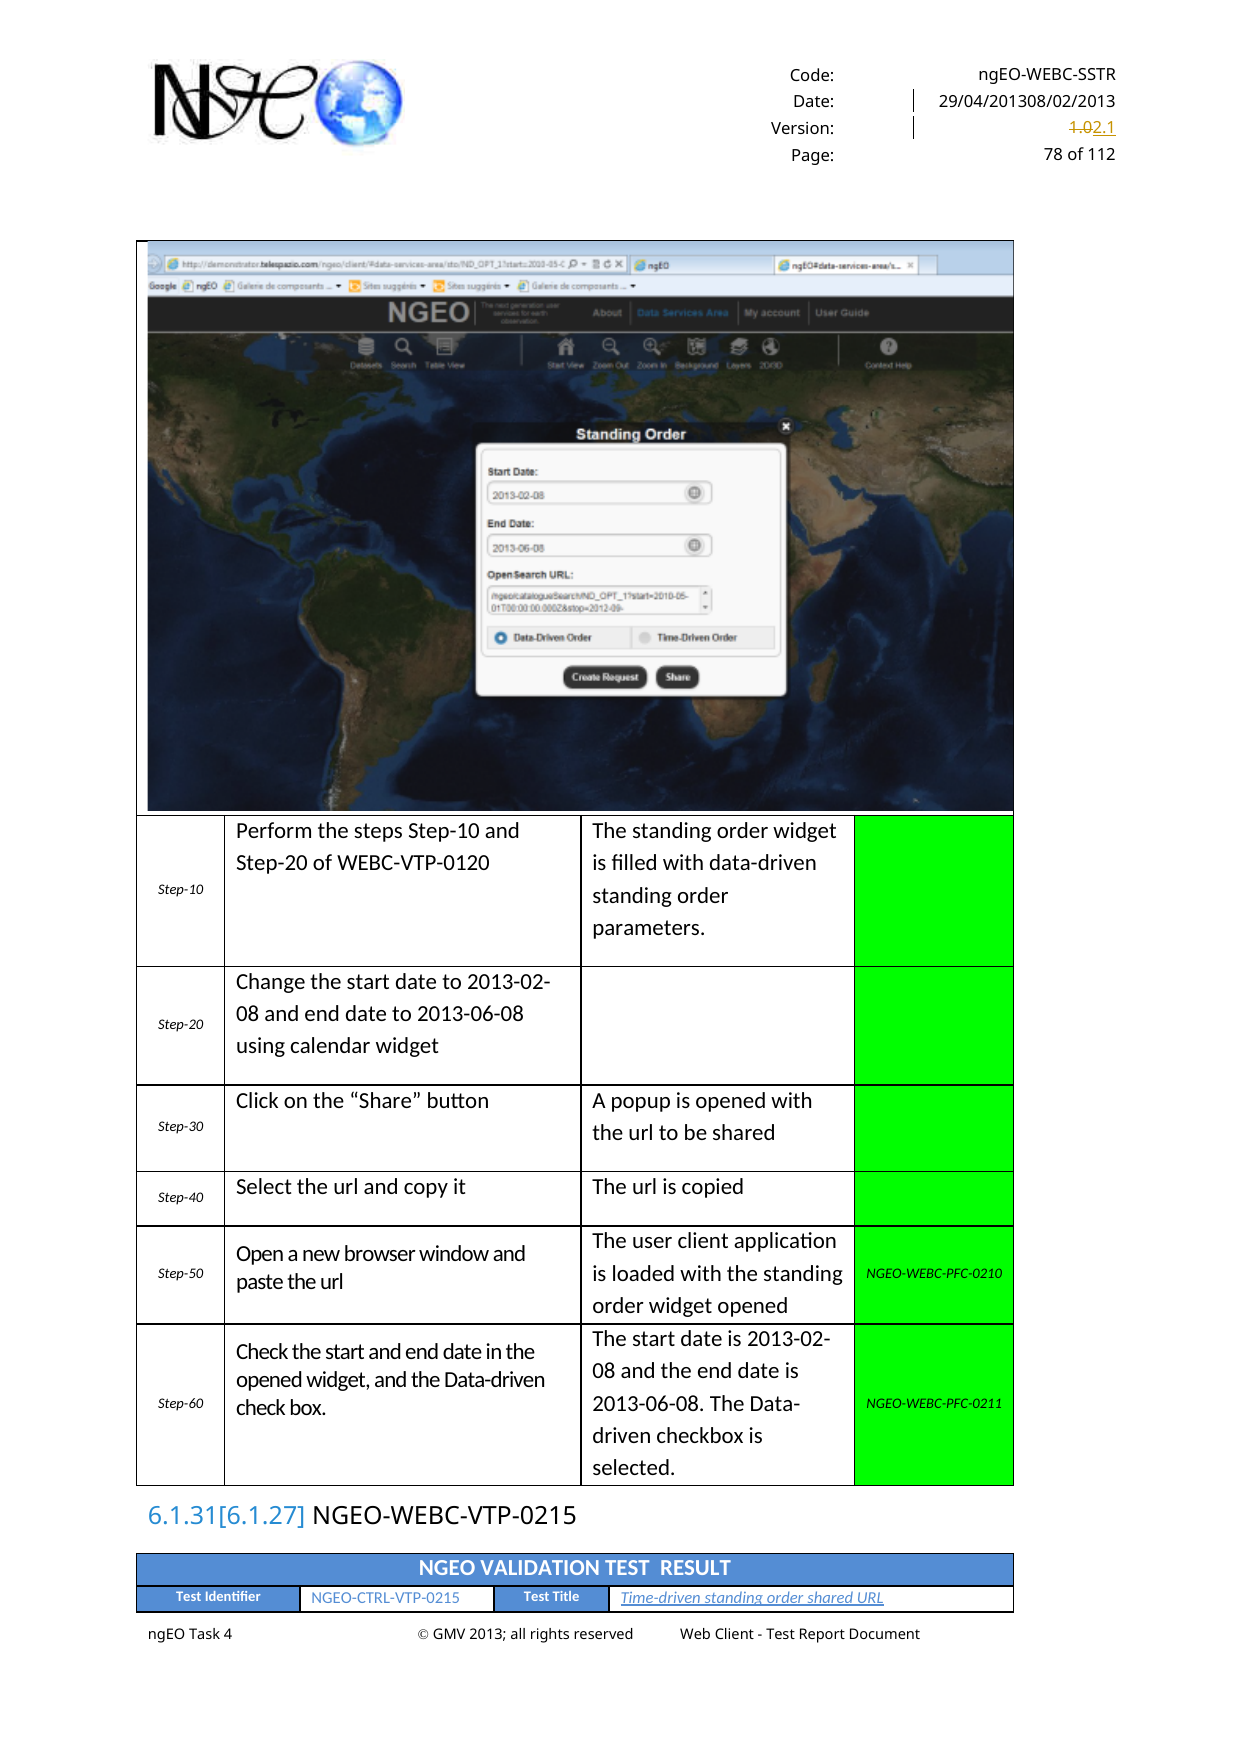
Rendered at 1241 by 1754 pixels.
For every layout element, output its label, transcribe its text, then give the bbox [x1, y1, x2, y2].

table_cell The start date is 2013-02-08 and the end date is 2013-06-08. The Data-driven checkbox is selected. [582, 1325, 854, 1485]
table_cell [137, 242, 1013, 815]
table_cell [855, 816, 1013, 966]
table_cell The standing order widget is filled with data-driven standing order parameters. [582, 816, 854, 966]
table_cell Open a new browser window and paste the url [225, 1227, 580, 1323]
table_cell [855, 1086, 1013, 1171]
table_cell Step-10 [137, 816, 224, 966]
table_cell Check the start and end date in the opened widget, and the Data-driven check box. [225, 1325, 580, 1485]
table_cell Click on the “Share” button [225, 1086, 580, 1171]
table_cell NGEO-WEBC-PFC-0211 [855, 1325, 1013, 1485]
table_cell Time-driven standing order shared URL [610, 1587, 1013, 1611]
table_cell [855, 1172, 1013, 1225]
table_cell Test Title [495, 1587, 608, 1611]
table_cell The user client application is loaded with the standing order widget opened [582, 1227, 854, 1323]
table_cell Test Identifier [137, 1587, 299, 1611]
table_cell Step-30 [137, 1086, 224, 1171]
table_header NGEO VALIDATION TEST RESULT [137, 1554, 1013, 1585]
table_cell Select the url and copy it [225, 1172, 580, 1225]
table_cell [582, 967, 854, 1084]
table_cell Step-40 [137, 1172, 224, 1225]
table_cell Step-20 [137, 967, 224, 1084]
table_cell Change the start date to 2013-02-08 and end date to 2013-06-08 using calendar widget [225, 967, 580, 1084]
table_cell NGEO-CTRL-VTP-0215 [301, 1587, 493, 1611]
table_cell Step-60 [137, 1325, 224, 1485]
table_cell [855, 967, 1013, 1084]
picture [147, 241, 1014, 811]
table_cell Perform the steps Step-10 and Step-20 of WEBC-VTP-0120 [225, 816, 580, 966]
table_cell A popup is opened with the url to be shared [582, 1086, 854, 1171]
table_cell The url is copied [582, 1172, 854, 1225]
subtitle NGEO-WEBC-VTP-0215 [148, 1498, 1122, 1532]
table_cell Step-50 [137, 1227, 224, 1323]
table_cell NGEO-WEBC-PFC-0210 [855, 1227, 1013, 1323]
